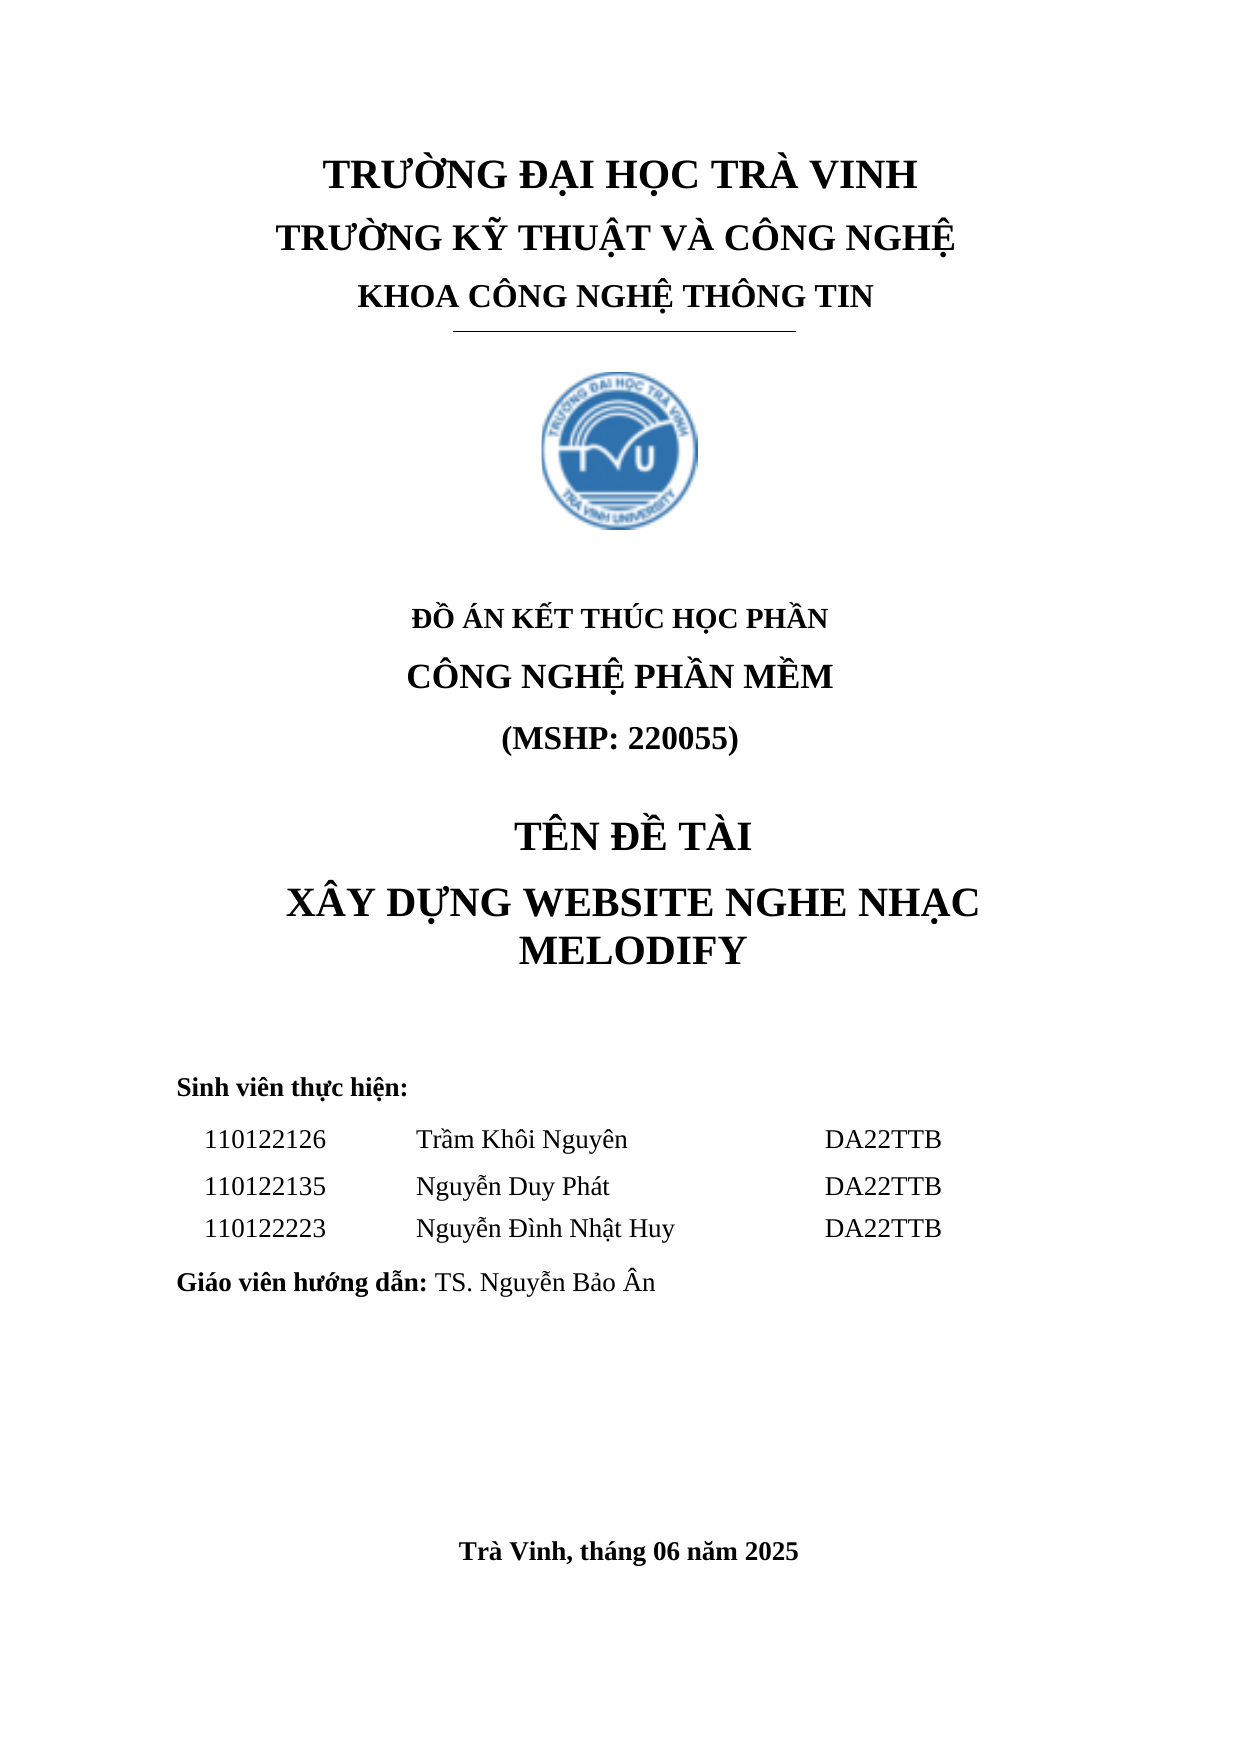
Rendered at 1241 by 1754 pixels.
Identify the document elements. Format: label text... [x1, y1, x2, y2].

text (MSHP: 220055) [150, 718, 1090, 756]
table_cell 110122223 [183, 1205, 401, 1248]
table_cell Nguyễn Đình Nhật Huy [401, 1205, 798, 1248]
table_cell DA22TTB [798, 1161, 1041, 1205]
text Trà Vinh, tháng 06 năm 2025 [176, 1535, 1081, 1566]
text KHOA CÔNG NGHỆ THÔNG TIN [150, 277, 1081, 315]
title XÂY DỰNG WEBSITE NGHE NHẠC MELODIFY [176, 877, 1090, 973]
picture [541, 372, 698, 530]
text TRƯỜNG ĐẠI HỌC TRÀ VINH [150, 150, 1090, 198]
table_cell 110122135 [183, 1161, 401, 1205]
text Sinh viên thực hiện: [150, 1071, 1090, 1102]
text Giáo viên hướng dẫn: TS. Nguyễn Bảo Ân [162, 1266, 1090, 1298]
table_header DA22TTB [798, 1118, 1041, 1161]
title TÊN ĐỀ TÀI [176, 811, 1090, 859]
table_cell Nguyễn Duy Phát [401, 1161, 798, 1205]
table_header 110122126 [183, 1118, 401, 1161]
table_cell DA22TTB [798, 1205, 1041, 1248]
text TRƯỜNG KỸ THUẬT VÀ CÔNG NGHỆ [150, 216, 1081, 259]
text CÔNG NGHỆ PHẦN MỀM [150, 656, 1090, 696]
table_header Trầm Khôi Nguyên [401, 1118, 798, 1161]
text ĐỒ ÁN KẾT THÚC HỌC PHẦN [150, 601, 1090, 635]
